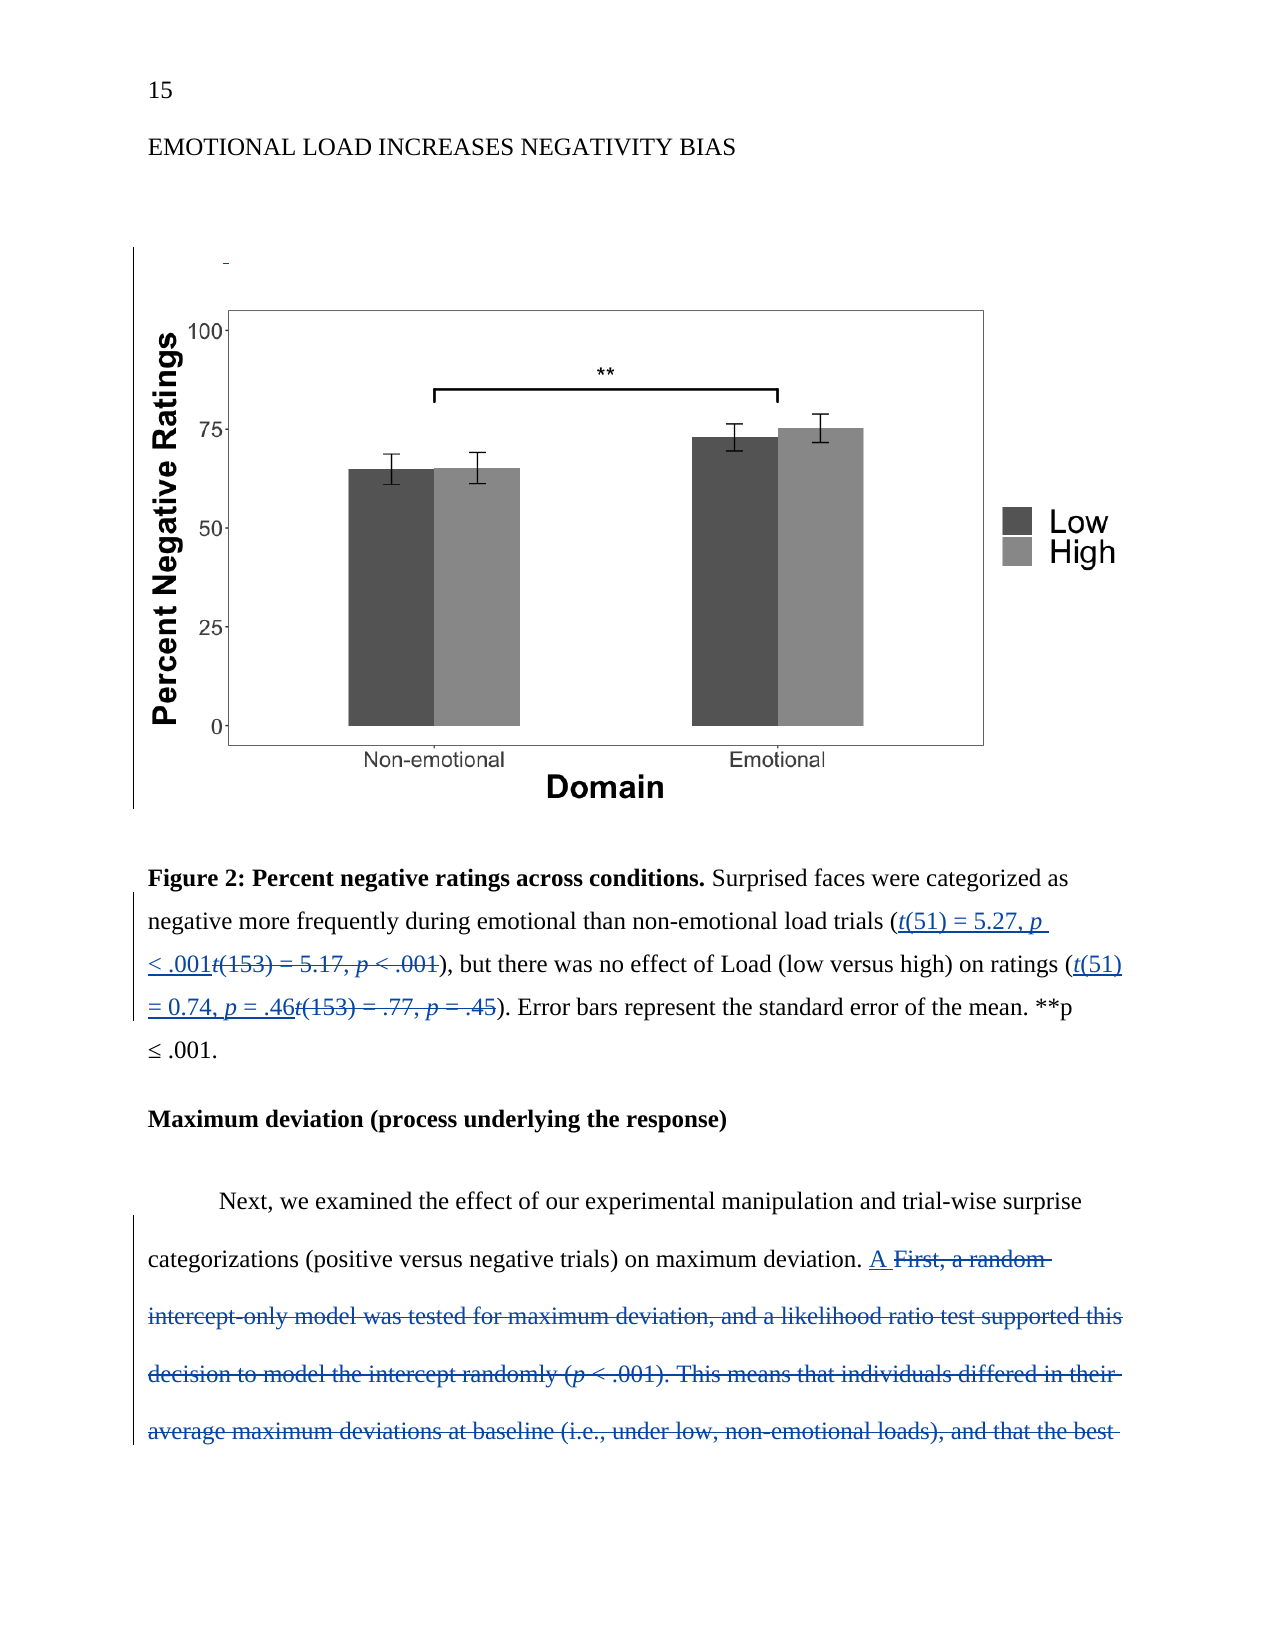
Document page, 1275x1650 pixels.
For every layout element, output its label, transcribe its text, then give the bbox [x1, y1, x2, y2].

text Figure 2: Percent negative ratings across conditions. Surprised faces were categorized as negative more frequently during emotional than non-emotional load trials (), but there was no effect of Load (low versus high) on ratings (). Error bars represent the standard error of the mean. **p ≤ .001. [148, 863, 1127, 1064]
picture [147, 305, 1128, 810]
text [148, 1186, 1127, 1445]
text Maximum deviation (process underlying the response) [148, 1104, 1127, 1132]
